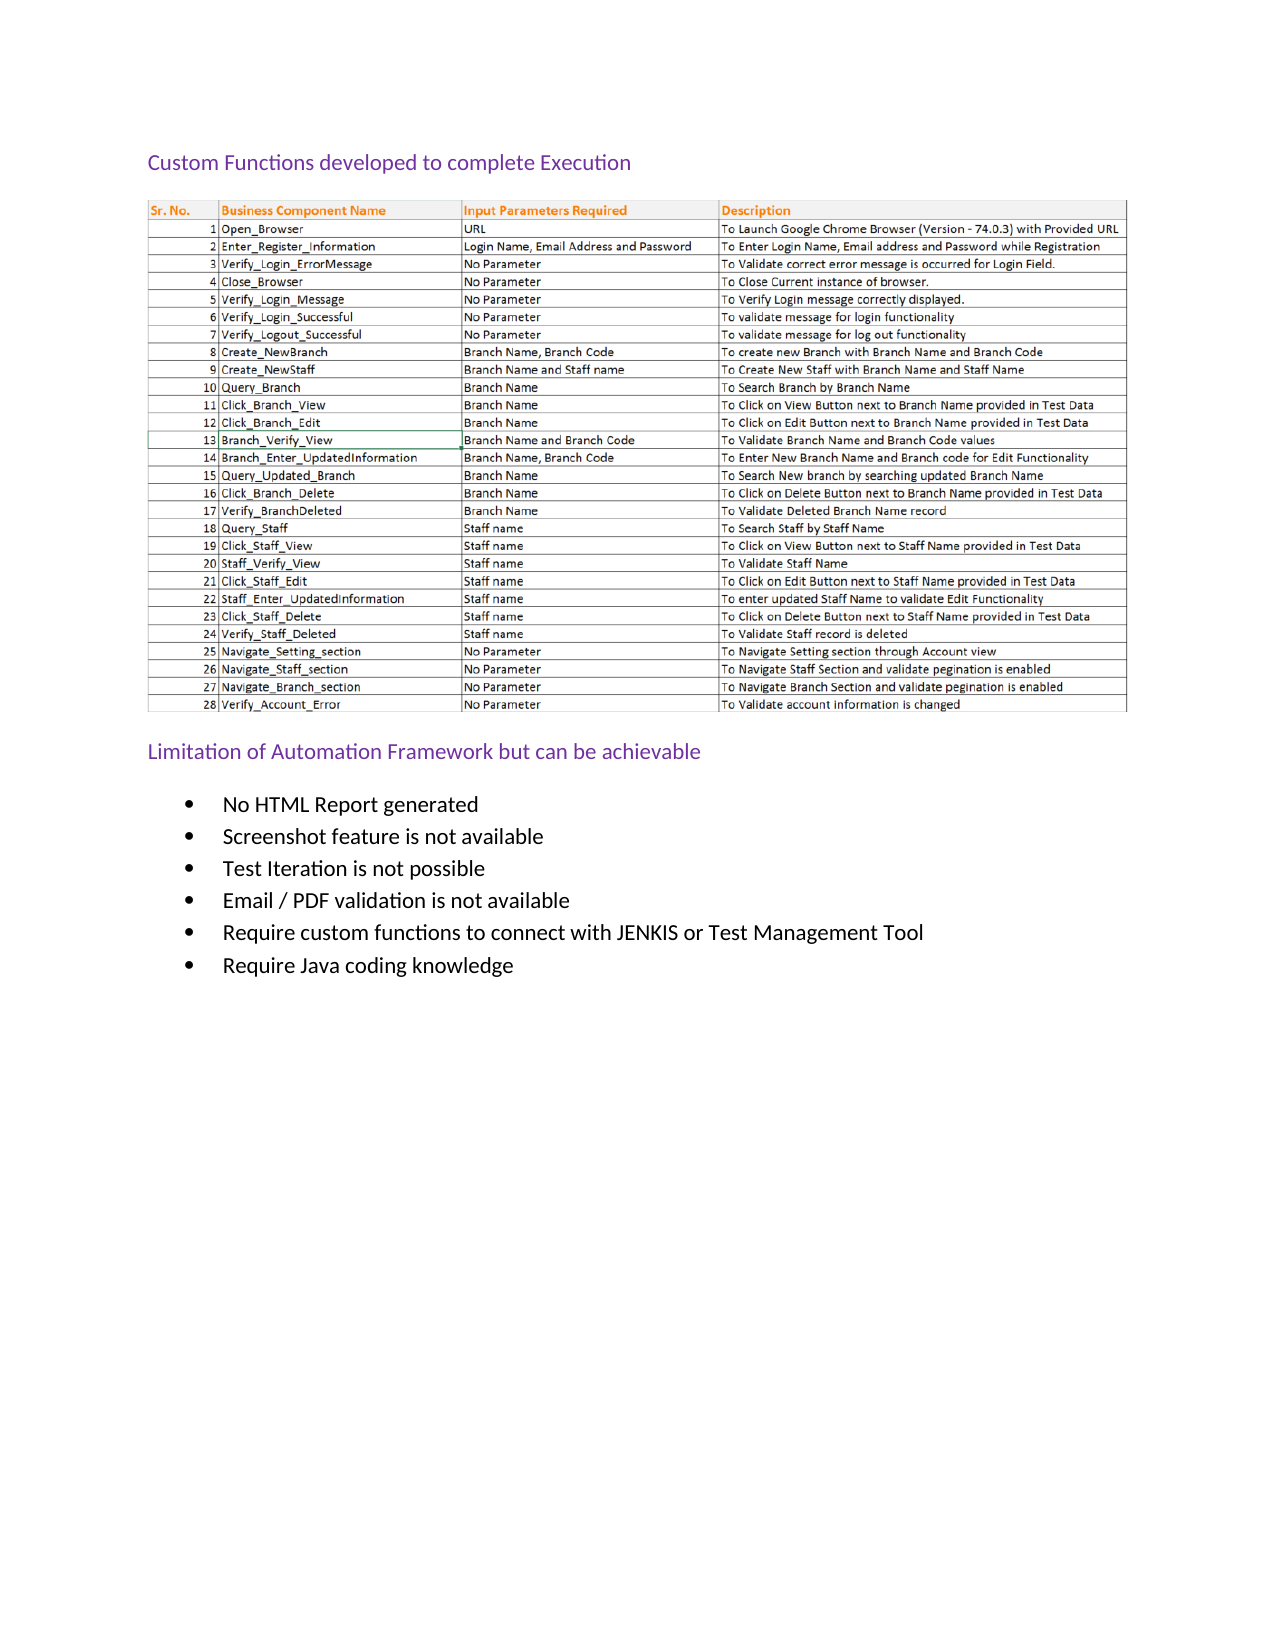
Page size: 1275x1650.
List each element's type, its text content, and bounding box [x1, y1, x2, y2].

text Limitation of Automation Framework but can be achievable [148, 737, 1127, 765]
list Screenshot feature is not available [185, 822, 1127, 850]
list No HTML Report generated [185, 790, 1127, 818]
picture [147, 200, 1128, 712]
list Require custom functions to connect with JENKIS or Test Management Tool [185, 918, 1127, 947]
list Email / PDF validation is not available [185, 886, 1127, 914]
text Custom Functions developed to complete Execution [148, 148, 1127, 176]
list Require Java coding knowledge [185, 951, 1127, 979]
list Test Iteration is not possible [185, 854, 1127, 882]
